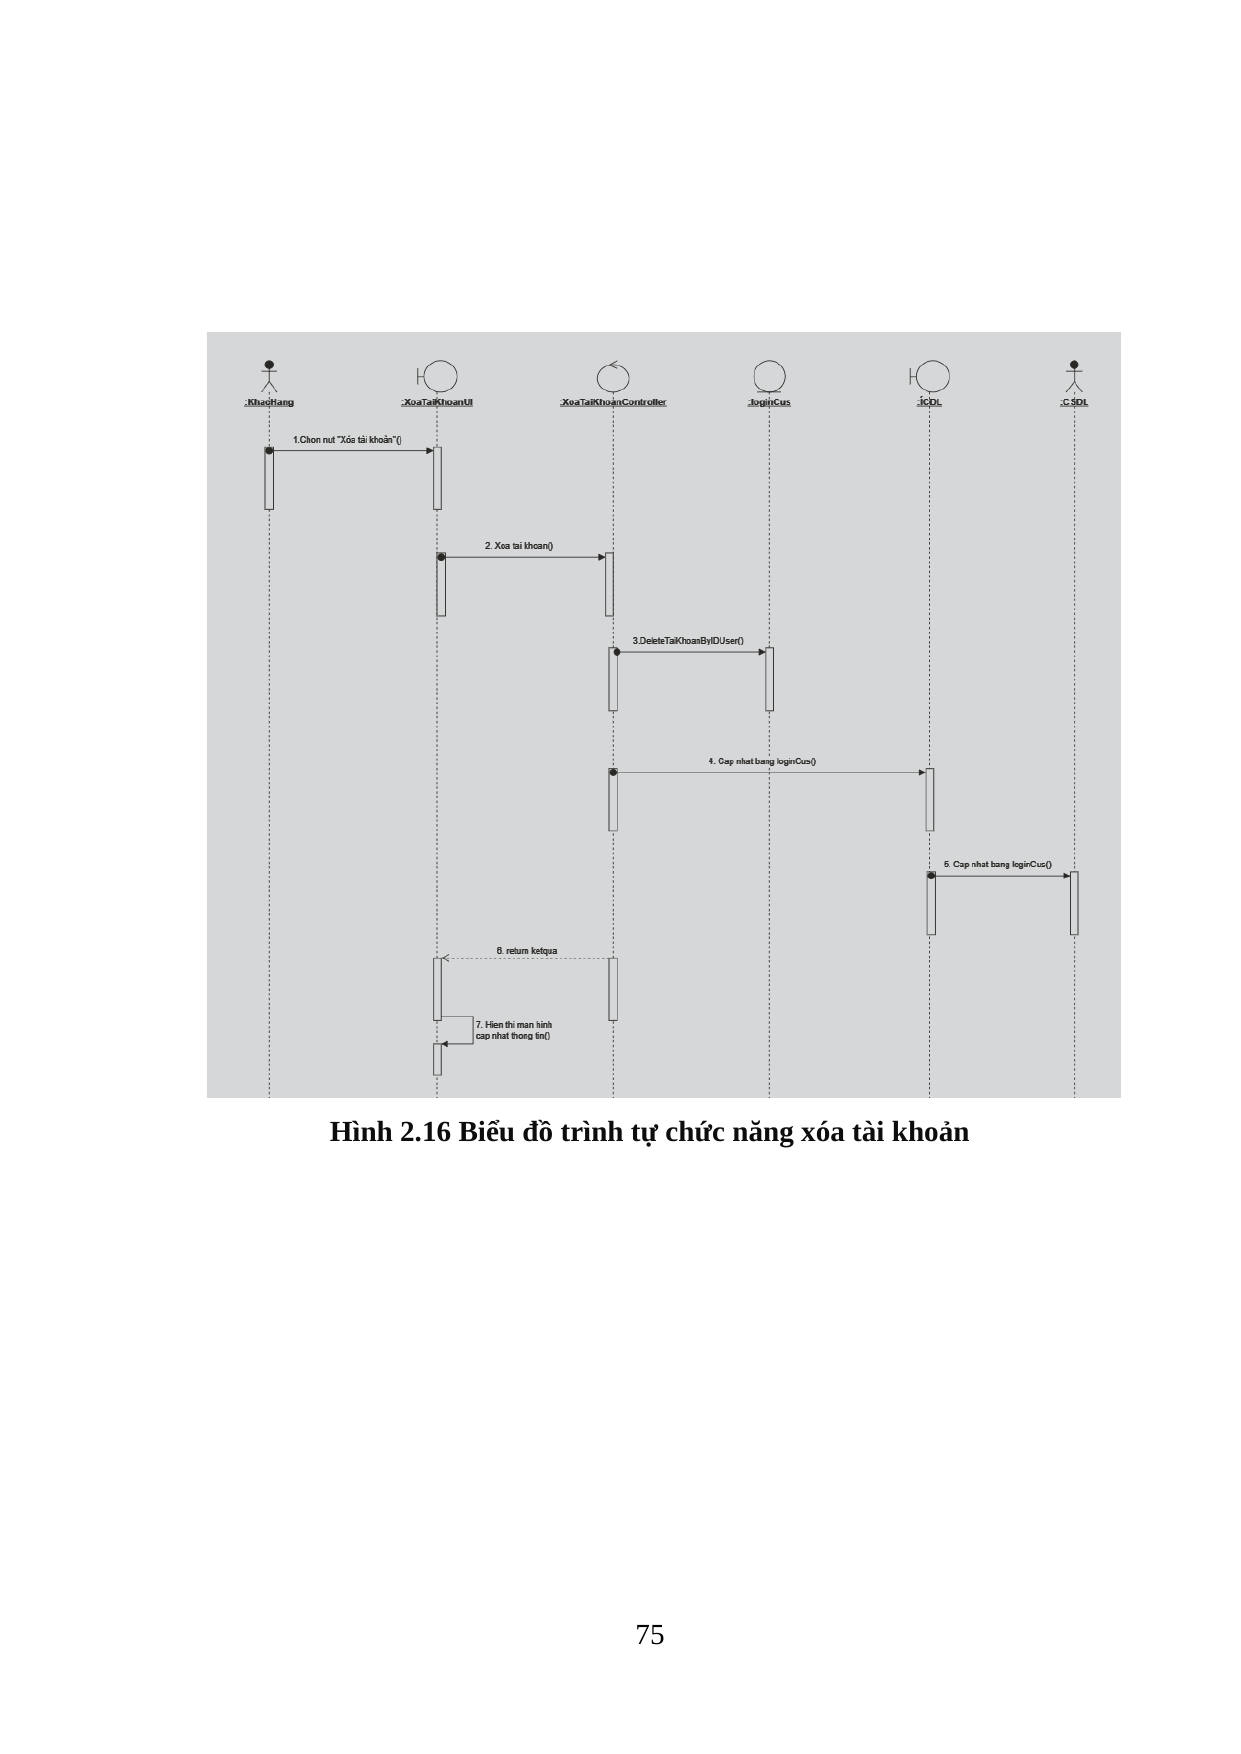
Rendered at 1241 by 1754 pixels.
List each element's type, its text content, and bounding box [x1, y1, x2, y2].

text Hình 2.16 Biểu đồ trình tự chức năng xóa tài khoản [207, 1114, 1092, 1148]
picture [206, 332, 1121, 1098]
